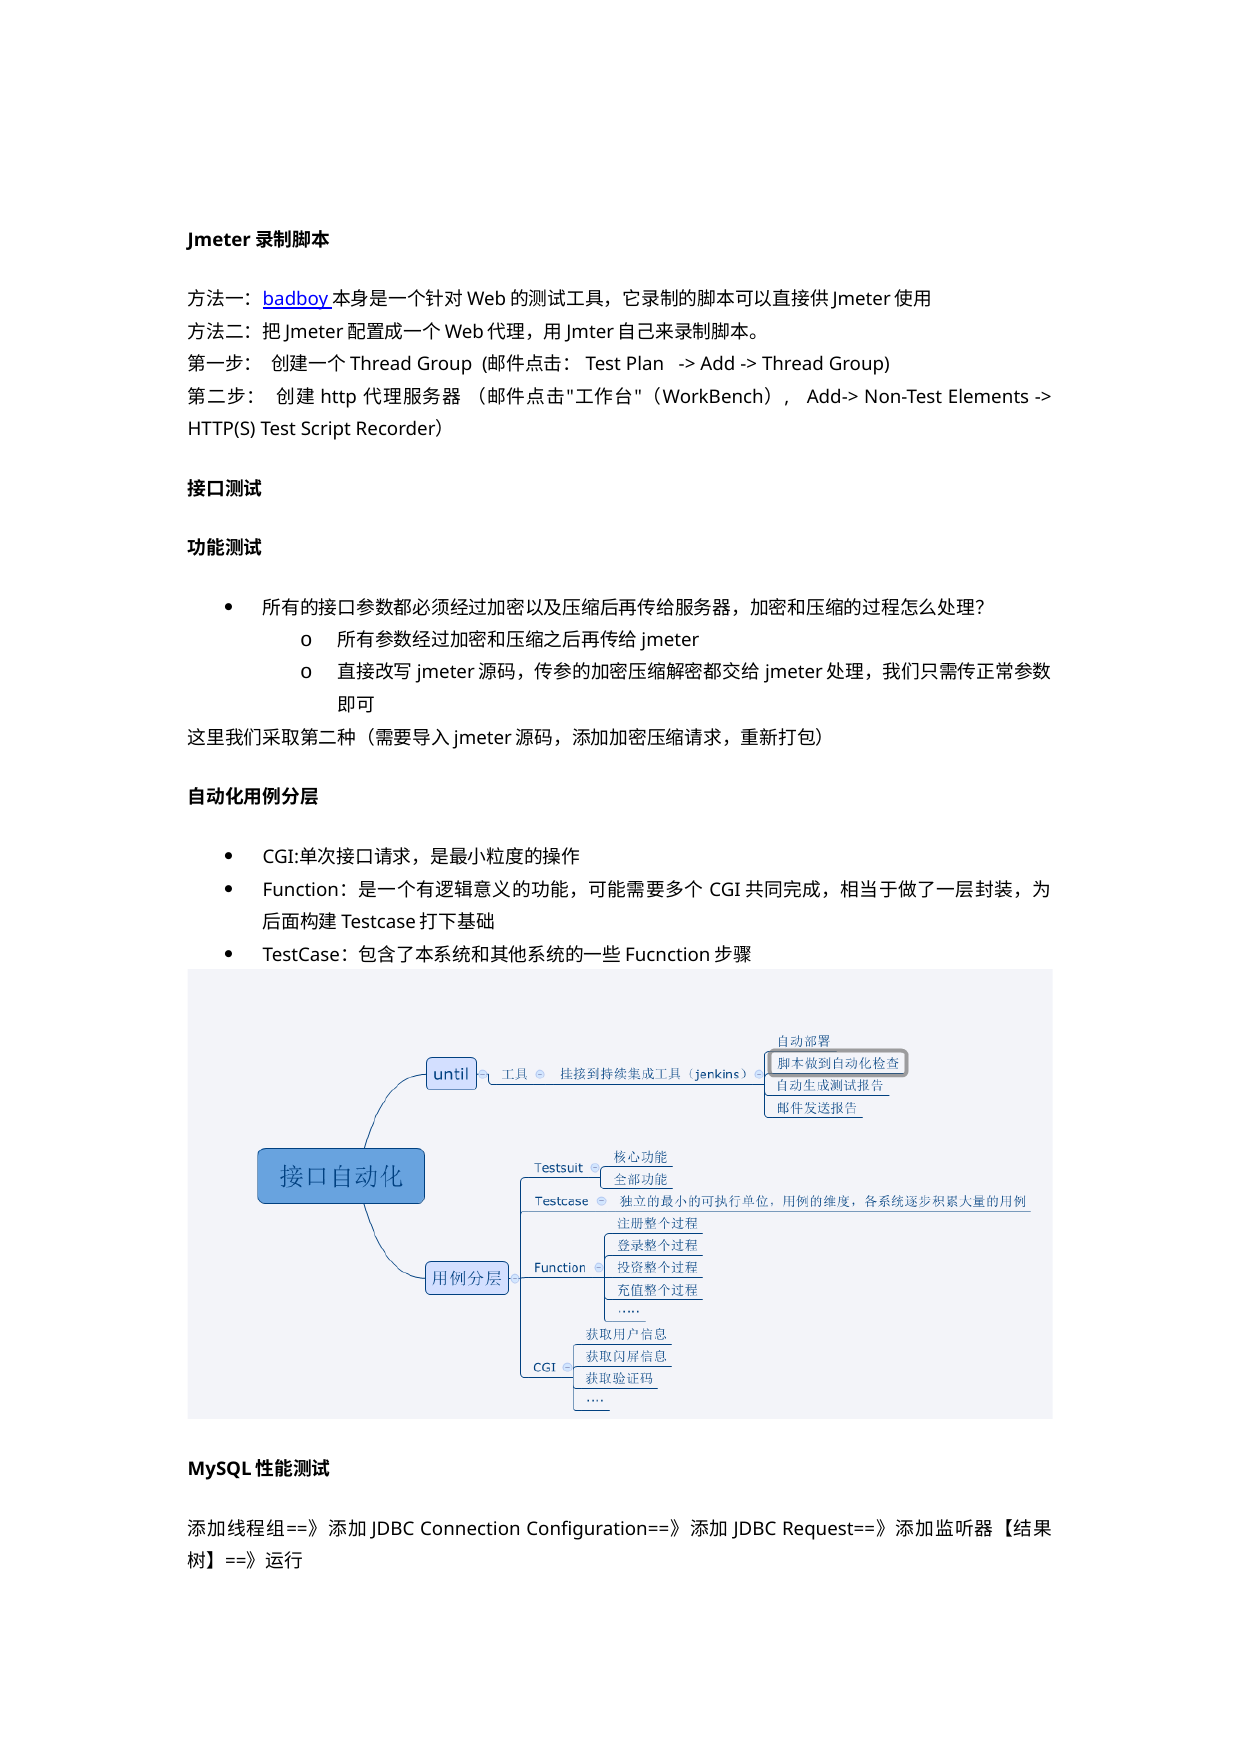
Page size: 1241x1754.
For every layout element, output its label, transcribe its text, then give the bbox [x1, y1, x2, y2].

subtitle Jmeter录制脚本 [187, 222, 1053, 254]
list Function：是一个有逻辑意义的功能，可能需要多个CGI共同完成，相当于做了一层封装，为后面构建Testcase打下基础 [225, 872, 1053, 937]
text 第一步： 创建一个Thread Group (邮件点击： Test Plan -> Add -> Thread Group) [187, 346, 1053, 379]
text 方法一：badboy本身是一个针对Web的测试工具，它录制的脚本可以直接供Jmeter使用 [187, 281, 1053, 314]
subtitle 接口测试 [187, 471, 1053, 503]
subtitle 自动化用例分层 [187, 779, 1053, 812]
list 所有参数经过加密和压缩之后再传给jmeter [300, 622, 1053, 655]
text 第二步： 创建http 代理服务器 （邮件点击"工作台"（WorkBench）, Add-> Non-Test Elements -> HTTP(S) Test Script Recorder） [187, 379, 1053, 444]
list CGI:单次接口请求，是最小粒度的操作 [225, 839, 1053, 872]
text 方法二：把Jmeter配置成一个Web代理，用Jmter自己来录制脚本。 [187, 314, 1053, 346]
subtitle MySQL性能测试 [187, 1451, 1053, 1484]
list 直接改写jmeter源码，传参的加密压缩解密都交给jmeter处理，我们只需传正常参数即可 [300, 655, 1053, 720]
picture [187, 969, 1053, 1419]
subtitle 功能测试 [187, 530, 1053, 563]
text 添加线程组==》添加JDBC Connection Configuration==》添加JDBC Request==》添加监听器【结果树】==》运行 [187, 1511, 1053, 1576]
list TestCase：包含了本系统和其他系统的一些Fucnction步骤 [225, 937, 1053, 969]
text 这里我们采取第二种（需要导入jmeter源码，添加加密压缩请求，重新打包） [187, 720, 1053, 752]
list 所有的接口参数都必须经过加密以及压缩后再传给服务器，加密和压缩的过程怎么处理？ [225, 590, 1053, 622]
